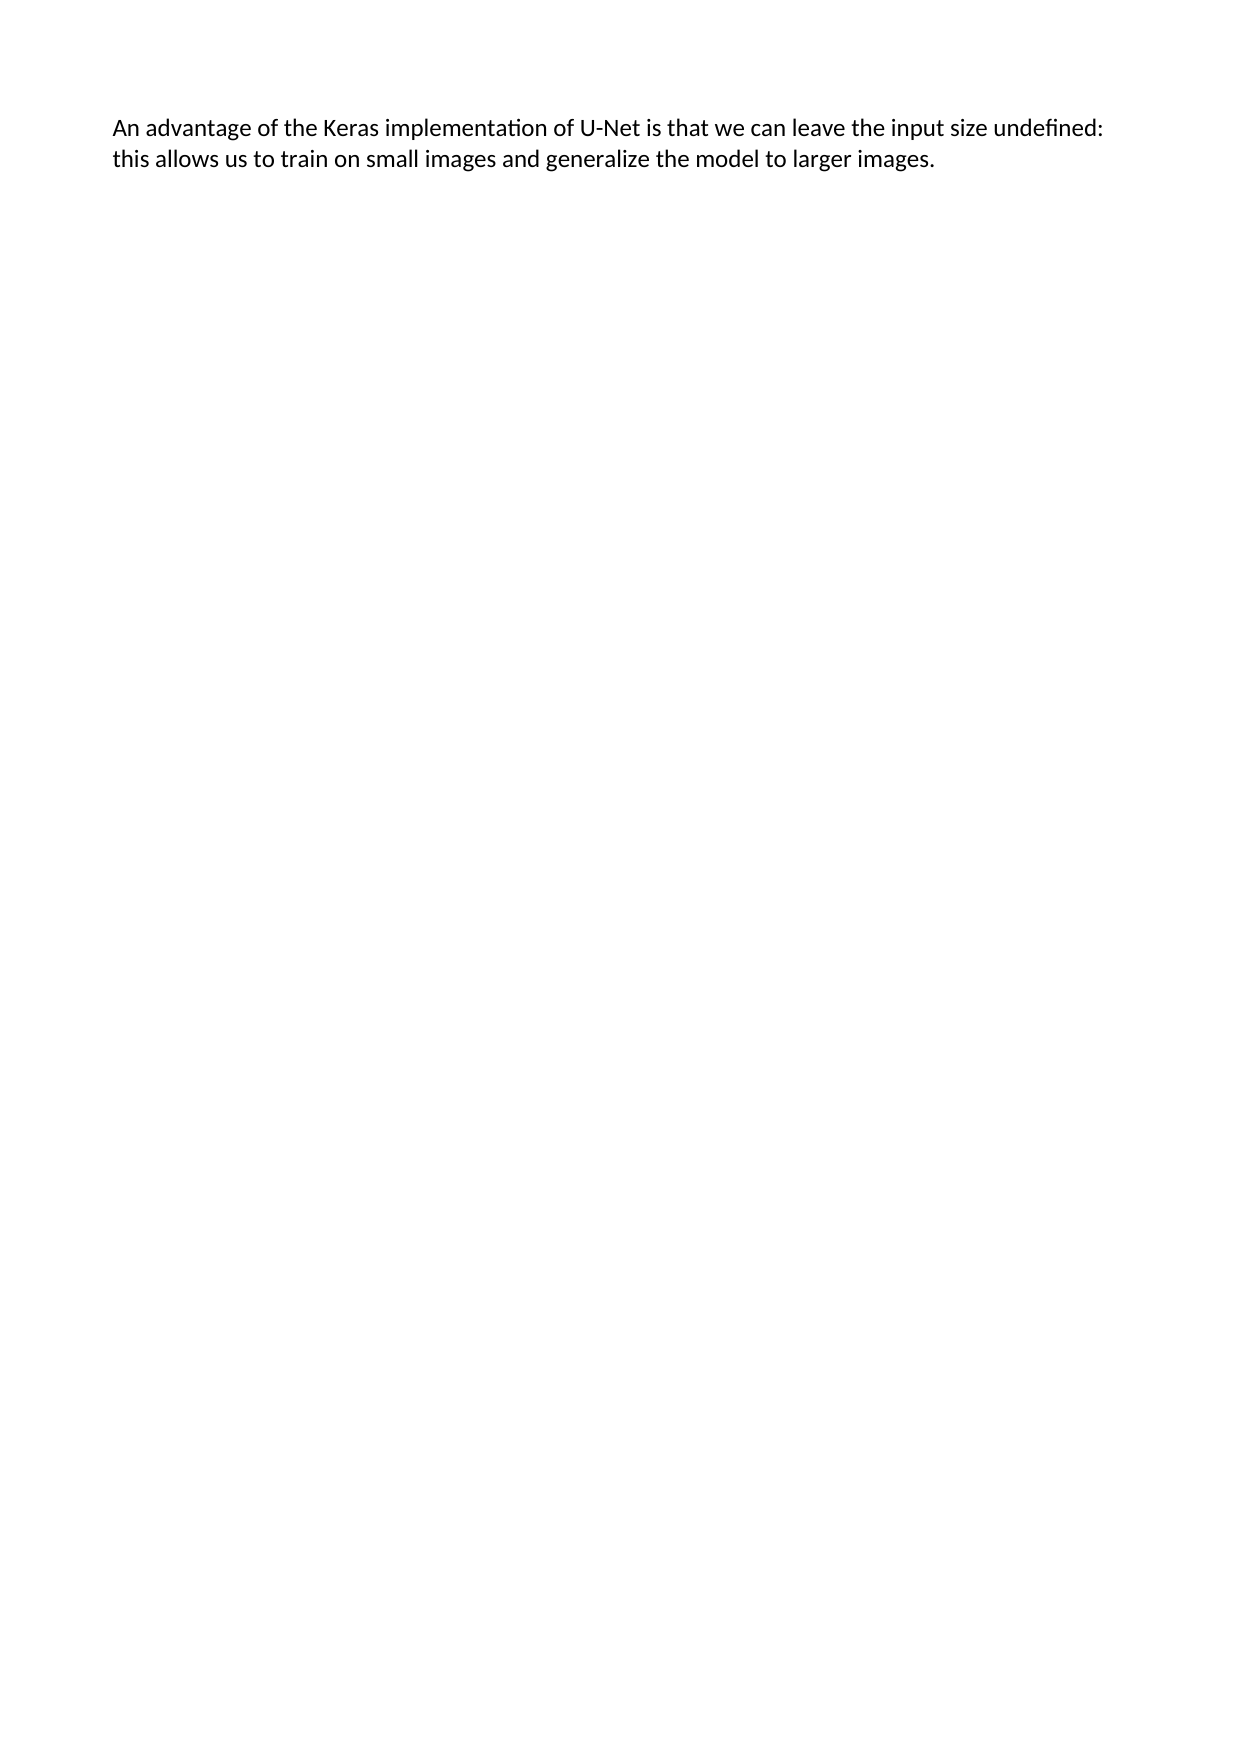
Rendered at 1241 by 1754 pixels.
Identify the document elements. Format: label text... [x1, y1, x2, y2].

text An advantage of the Keras implementation of U-Net is that we can leave the input size undefined: this allows us to train on small images and generalize the model to larger images. [112, 112, 1128, 173]
